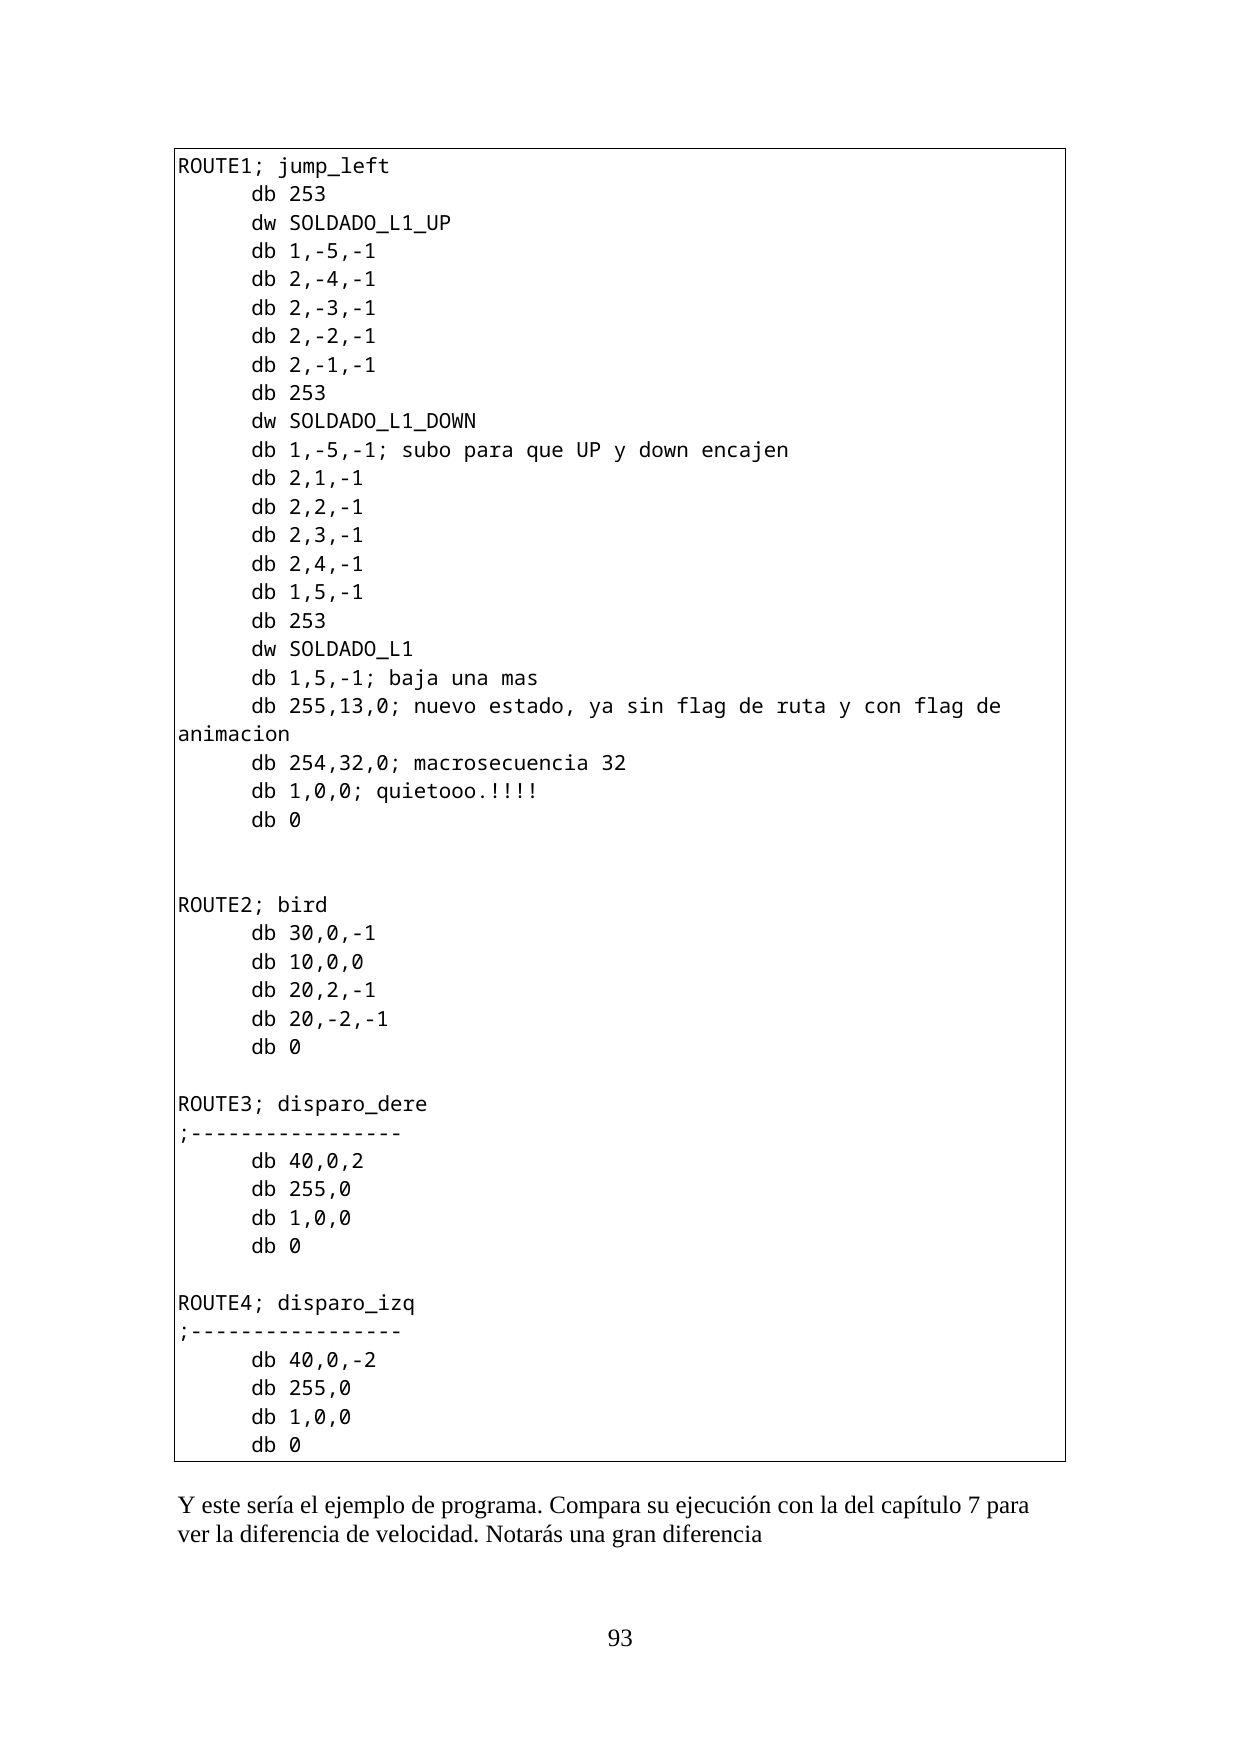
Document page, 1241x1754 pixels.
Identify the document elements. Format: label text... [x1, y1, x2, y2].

text db 1,0,0; quietooo.!!!! [177, 776, 1063, 805]
text db 0 [177, 805, 1063, 833]
text db 1,5,-1; baja una mas [177, 663, 1063, 691]
text db 10,0,0 [177, 947, 1063, 975]
text db 2,-4,-1 [177, 264, 1063, 293]
text ROUTE2; bird [177, 890, 1063, 918]
text db 2,-1,-1 [177, 350, 1063, 378]
text db 20,2,-1 [177, 975, 1063, 1004]
text db 1,-5,-1; subo para que UP y down encajen [177, 435, 1063, 463]
text db 2,1,-1 [177, 463, 1063, 492]
text db 1,0,0 [177, 1203, 1063, 1231]
text ;----------------- [177, 1317, 1063, 1345]
text db 2,4,-1 [177, 549, 1063, 577]
text db 0 [175, 1427, 1065, 1461]
text db 255,13,0; nuevo estado, ya sin flag de ruta y con flag de animacion [177, 691, 1063, 748]
text db 2,-3,-1 [177, 293, 1063, 321]
text db 253 [177, 179, 1063, 208]
text db 254,32,0; macrosecuencia 32 [177, 748, 1063, 776]
text db 30,0,-1 [177, 918, 1063, 947]
text db 40,0,2 [177, 1146, 1063, 1174]
text ROUTE4; disparo_izq [177, 1288, 1063, 1317]
text db 0 [177, 1032, 1063, 1061]
text db 1,0,0 [177, 1402, 1063, 1427]
text ROUTE3; disparo_dere [177, 1089, 1063, 1118]
text ROUTE1; jump_left [175, 149, 1065, 179]
text dw SOLDADO_L1 [177, 634, 1063, 663]
text db 0 [177, 1231, 1063, 1260]
text db 2,3,-1 [177, 520, 1063, 549]
text db 255,0 [177, 1174, 1063, 1203]
text ;----------------- [177, 1118, 1063, 1146]
text db 1,5,-1 [177, 577, 1063, 606]
text db 253 [177, 378, 1063, 407]
text db 40,0,-2 [177, 1345, 1063, 1373]
text db 2,2,-1 [177, 492, 1063, 520]
text db 20,-2,-1 [177, 1004, 1063, 1032]
text dw SOLDADO_L1_DOWN [177, 407, 1063, 435]
text db 255,0 [177, 1373, 1063, 1402]
text dw SOLDADO_L1_UP [177, 208, 1063, 236]
text db 253 [177, 606, 1063, 634]
text db 1,-5,-1 [177, 236, 1063, 264]
text Y este sería el ejemplo de programa. Compara su ejecución con la del capítulo 7 para ver la diferencia de velocidad. Notarás una gran diferencia [177, 1490, 1063, 1548]
text db 2,-2,-1 [177, 321, 1063, 350]
